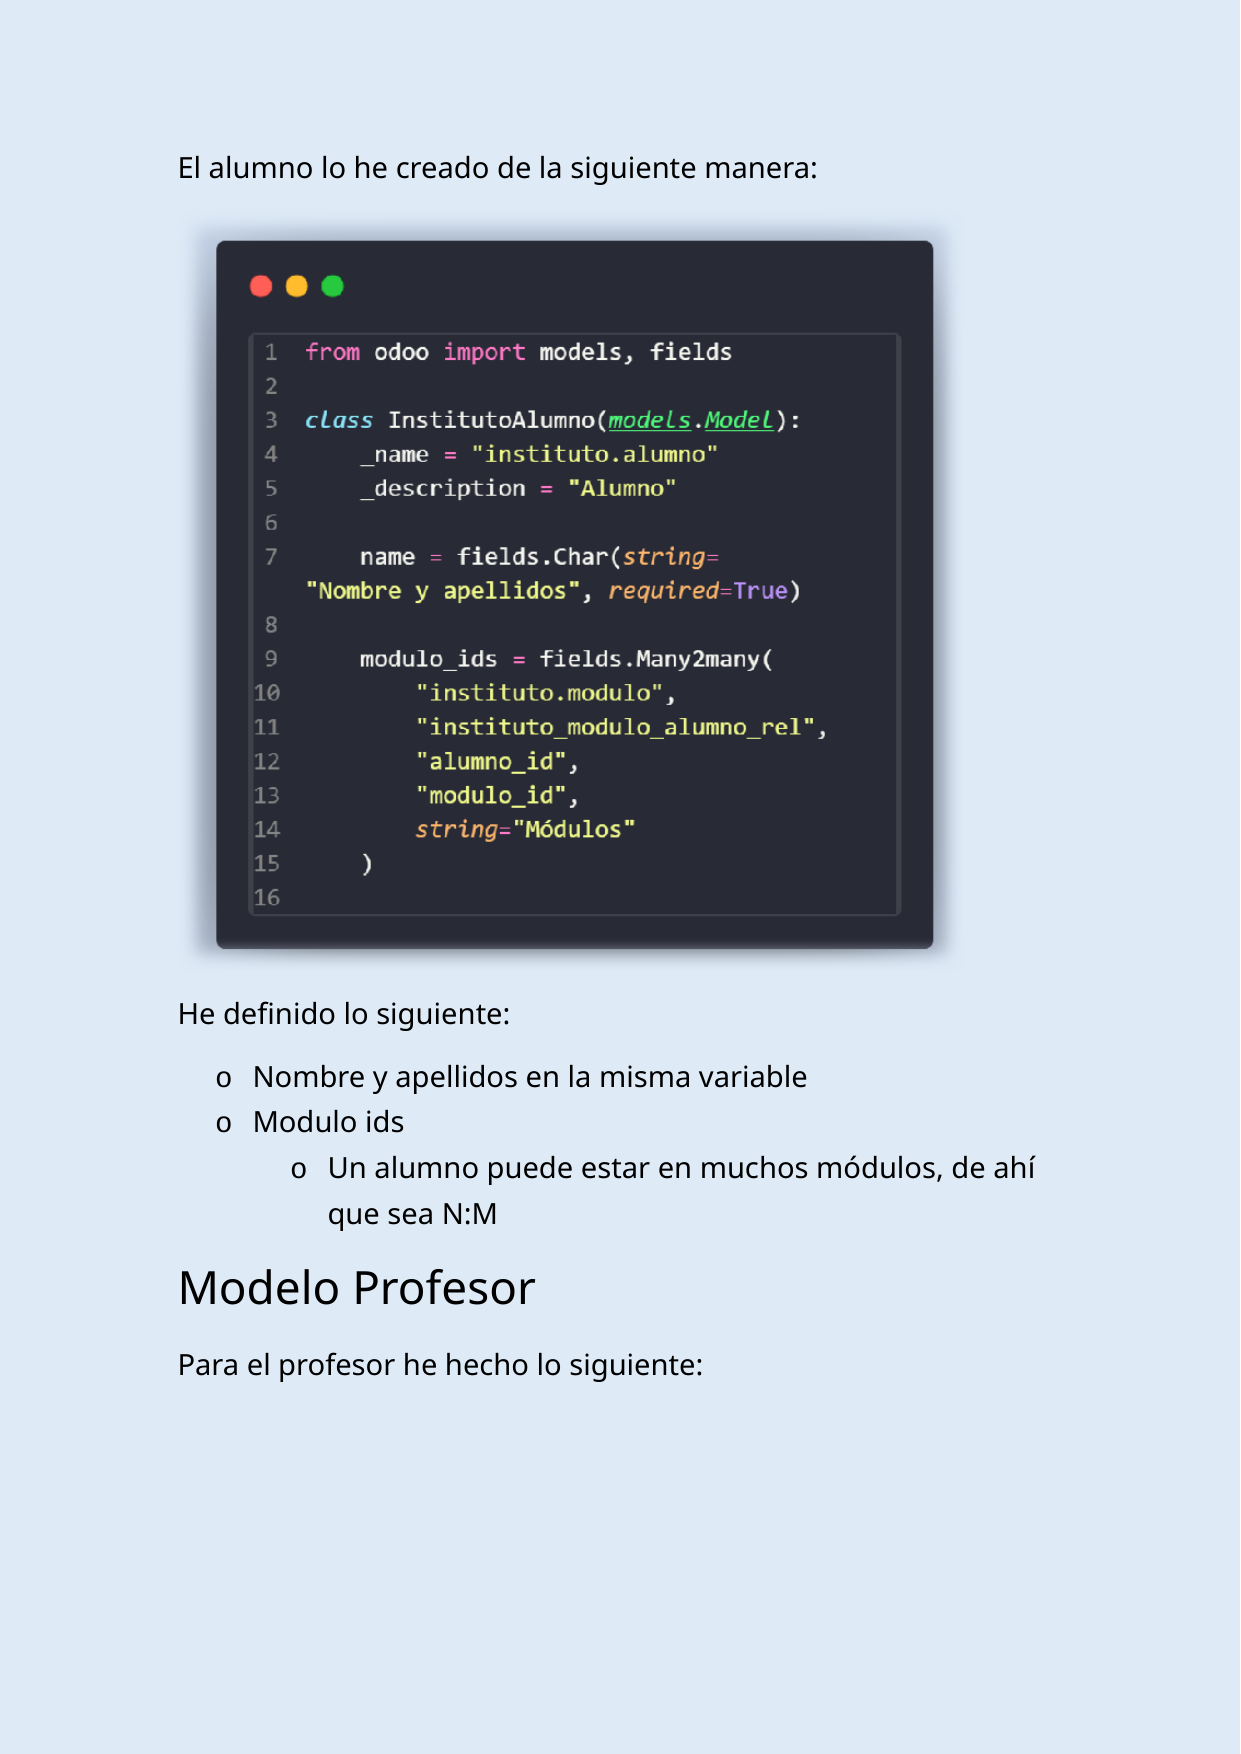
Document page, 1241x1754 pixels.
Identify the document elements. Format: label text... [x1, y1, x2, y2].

list Un alumno puede estar en muchos módulos, de ahí que sea N:M [290, 1148, 1063, 1233]
text He definido lo siguiente: [177, 994, 1063, 1033]
text Para el profesor he hecho lo siguiente: [177, 1344, 1063, 1384]
text Modelo Profesor [177, 1256, 1063, 1318]
list Modulo ids [215, 1102, 1063, 1142]
text El alumno lo he creado de la siguiente manera: [177, 148, 1063, 187]
picture [205, 237, 937, 944]
list Nombre y apellidos en la misma variable [215, 1056, 1063, 1096]
